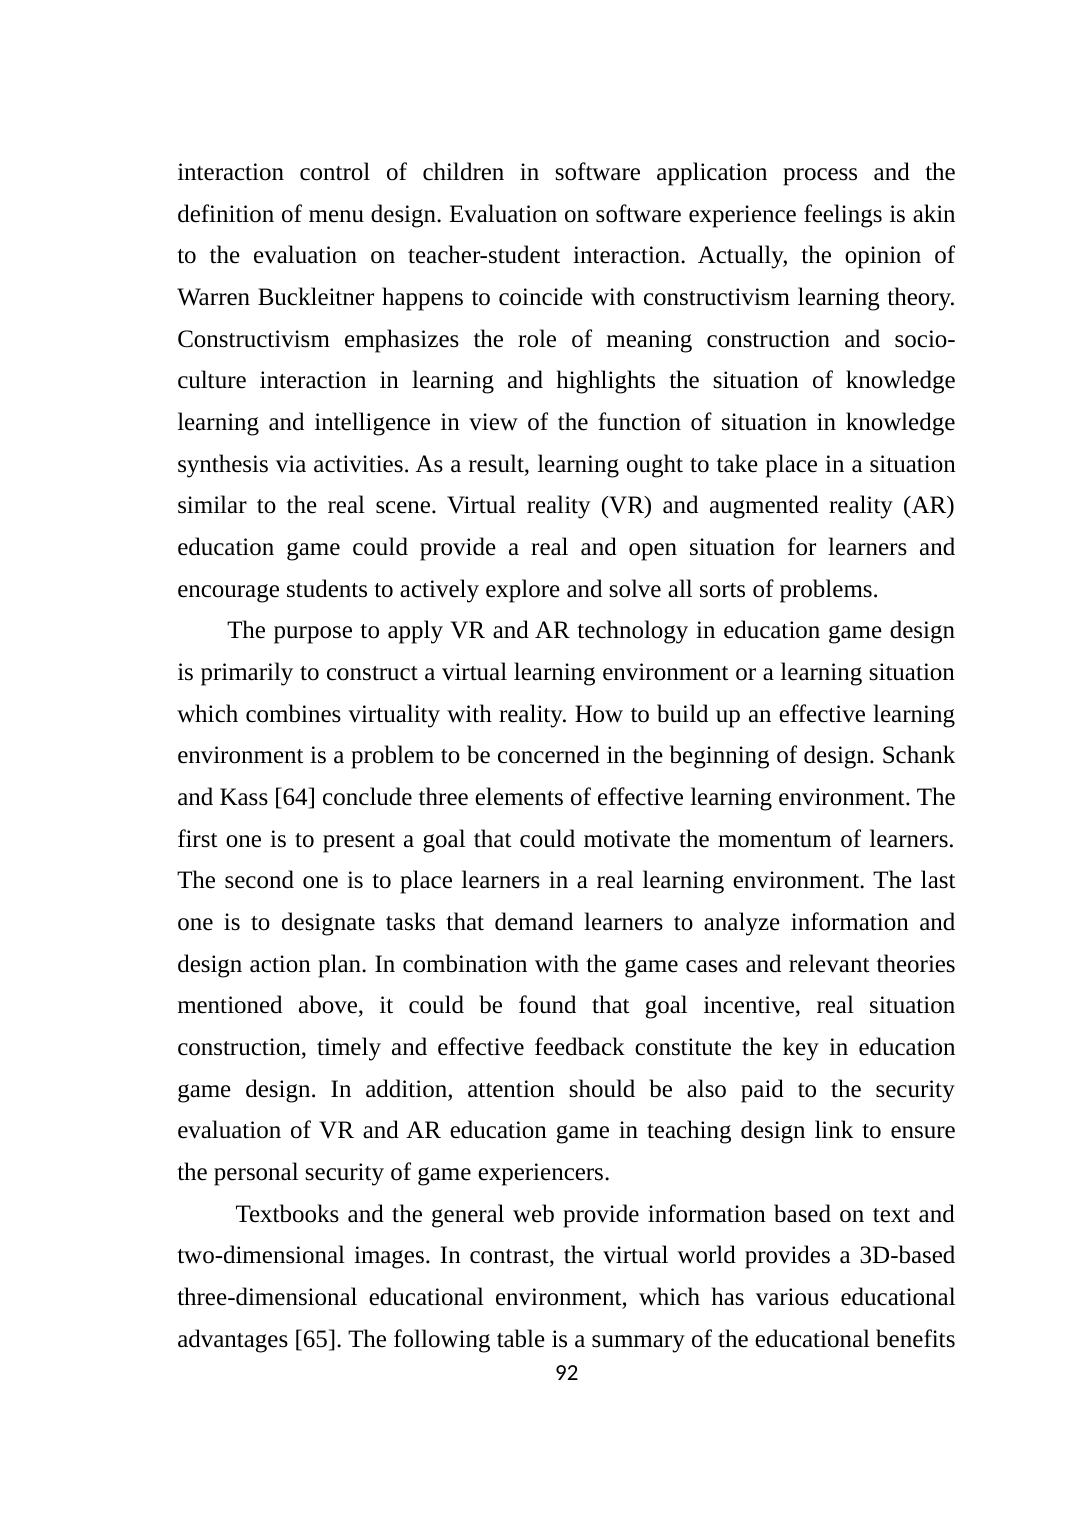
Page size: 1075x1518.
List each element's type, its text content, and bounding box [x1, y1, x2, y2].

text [177, 1189, 956, 1355]
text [177, 147, 956, 605]
text The purpose to apply VR and AR technology in education game design is primarily to construct a virtual learning environment or a learning situation which combines virtuality with reality. How to build up an effective learning environment is a problem to be concerned in the beginning of design. Schank and Kass [64] conclude three elements of effective learning environment. The first one is to present a goal that could motivate the momentum of learners. The second one is to place learners in a real learning environment. The last one is to designate tasks that demand learners to analyze information and design action plan. In combination with the game cases and relevant theories mentioned above, it could be found that goal incentive, real situation construction, timely and effective feedback constitute the key in education game design. In addition, attention should be also paid to the security evaluation of VR and AR education game in teaching design link to ensure the personal security of game experiencers. [177, 605, 956, 1189]
